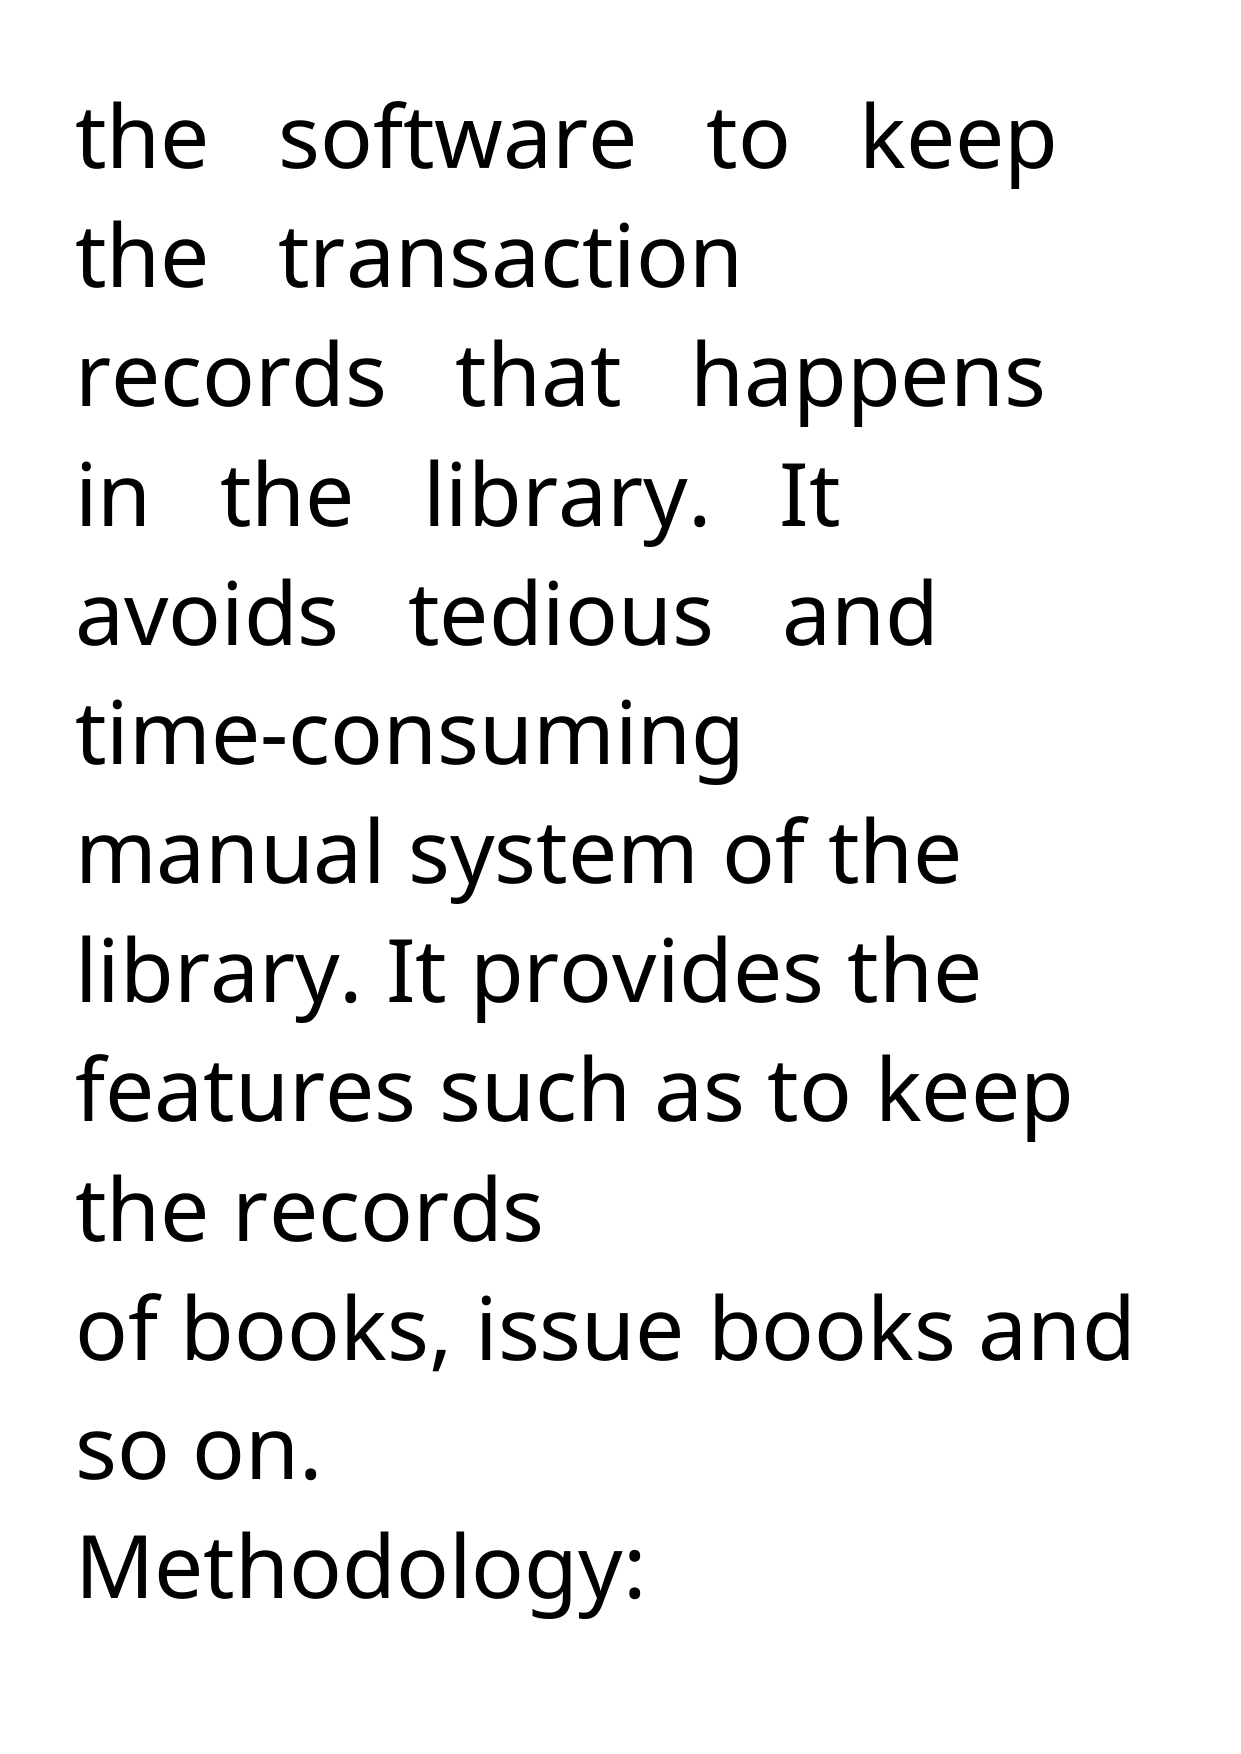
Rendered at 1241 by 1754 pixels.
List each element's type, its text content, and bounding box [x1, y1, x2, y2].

text Methodology: [75, 1505, 1165, 1624]
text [75, 75, 1165, 313]
text manual system of the library. It provides the features such as to keep the records [75, 790, 1165, 1267]
text records that happens in the library. It avoids tedious and time-consuming [75, 313, 1165, 790]
text of books, issue books and so on. [75, 1267, 1165, 1505]
